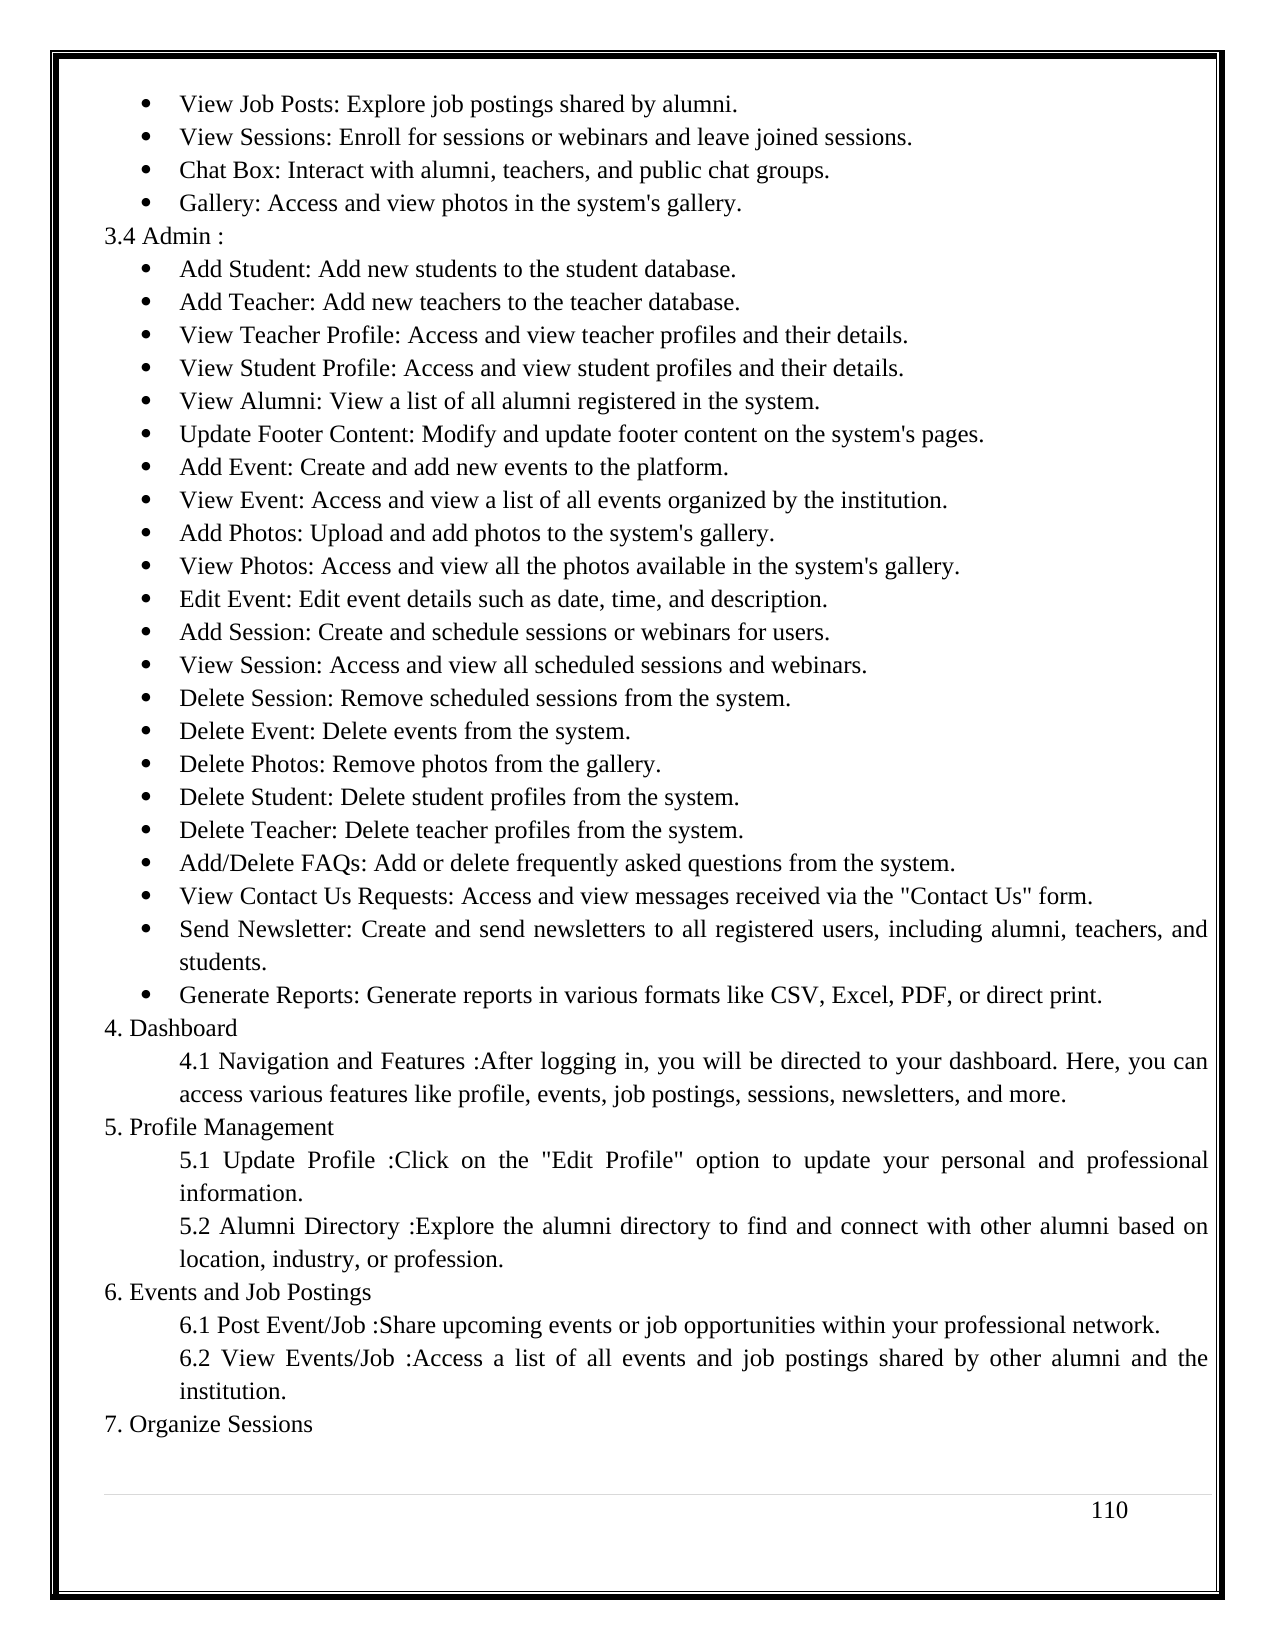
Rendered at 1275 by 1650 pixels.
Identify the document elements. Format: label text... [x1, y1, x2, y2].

text 5.1 Update Profile :Click on the "Edit Profile" option to update your personal and professional information. [179, 1145, 1210, 1207]
list View Event: Access and view a list of all events organized by the institution. [142, 485, 1210, 514]
text 4. Dashboard [104, 1013, 1210, 1042]
list Edit Event: Edit event details such as date, time, and description. [142, 584, 1210, 613]
text 3.4 Admin : [104, 221, 1210, 249]
text 6.2 View Events/Job :Access a list of all events and job postings shared by other alumni and the institution. [179, 1343, 1210, 1405]
list Delete Session: Remove scheduled sessions from the system. [142, 683, 1210, 712]
list Gallery: Access and view photos in the system's gallery. [142, 188, 1210, 216]
list View Teacher Profile: Access and view teacher profiles and their details. [142, 320, 1210, 348]
list View Sessions: Enroll for sessions or webinars and leave joined sessions. [142, 122, 1210, 150]
list Add/Delete FAQs: Add or delete frequently asked questions from the system. [142, 848, 1210, 877]
text 6.1 Post Event/Job :Share upcoming events or job opportunities within your professional network. [179, 1310, 1210, 1339]
list Add Session: Create and schedule sessions or webinars for users. [142, 617, 1210, 646]
list Add Event: Create and add new events to the platform. [142, 452, 1210, 481]
text 7. Organize Sessions [104, 1409, 1210, 1438]
list Chat Box: Interact with alumni, teachers, and public chat groups. [142, 155, 1210, 183]
list Delete Student: Delete student profiles from the system. [142, 782, 1210, 811]
list Delete Event: Delete events from the system. [142, 716, 1210, 745]
text 5. Profile Management [104, 1112, 1210, 1141]
list Add Student: Add new students to the student database. [142, 254, 1210, 282]
list View Session: Access and view all scheduled sessions and webinars. [142, 650, 1210, 679]
list View Contact Us Requests: Access and view messages received via the "Contact Us" form. [142, 881, 1210, 910]
text 6. Events and Job Postings [104, 1277, 1210, 1306]
list Delete Teacher: Delete teacher profiles from the system. [142, 815, 1210, 844]
list Add Photos: Upload and add photos to the system's gallery. [142, 518, 1210, 547]
list View Student Profile: Access and view student profiles and their details. [142, 353, 1210, 382]
list Add Teacher: Add new teachers to the teacher database. [142, 287, 1210, 316]
list Send Newsletter: Create and send newsletters to all registered users, including alumni, teachers, and students. [142, 914, 1210, 976]
list Generate Reports: Generate reports in various formats like CSV, Excel, PDF, or direct print. [142, 980, 1210, 1009]
list Delete Photos: Remove photos from the gallery. [142, 749, 1210, 778]
list Update Footer Content: Modify and update footer content on the system's pages. [142, 419, 1210, 448]
text 5.2 Alumni Directory :Explore the alumni directory to find and connect with other alumni based on location, industry, or profession. [179, 1211, 1210, 1273]
list View Job Posts: Explore job postings shared by alumni. [142, 89, 1210, 117]
list View Alumni: View a list of all alumni registered in the system. [142, 386, 1210, 414]
text 4.1 Navigation and Features :After logging in, you will be directed to your dashboard. Here, you can access various features like profile, events, job postings, sessions, newsletters, and more. [179, 1046, 1210, 1108]
list View Photos: Access and view all the photos available in the system's gallery. [142, 551, 1210, 580]
